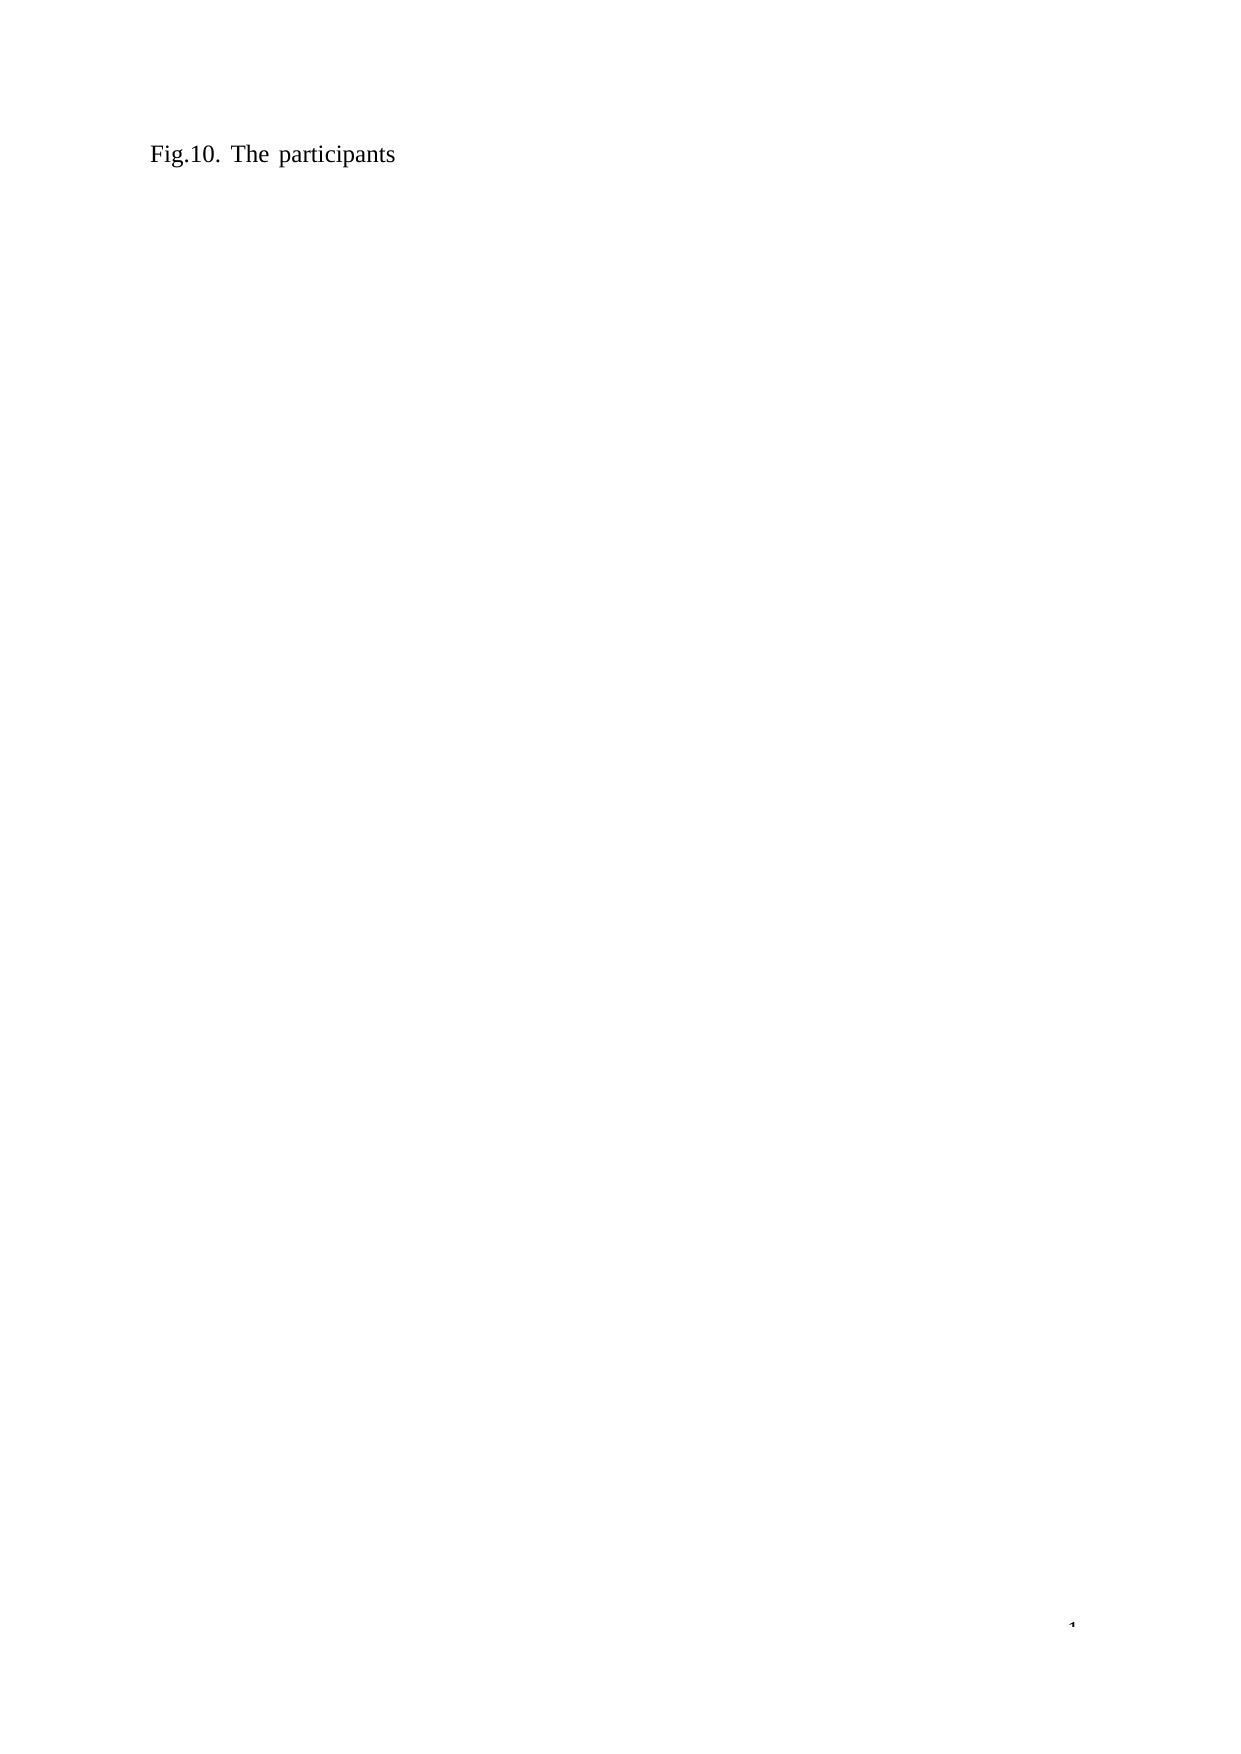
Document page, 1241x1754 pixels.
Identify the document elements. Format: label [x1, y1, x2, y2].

text [150, 139, 1093, 168]
